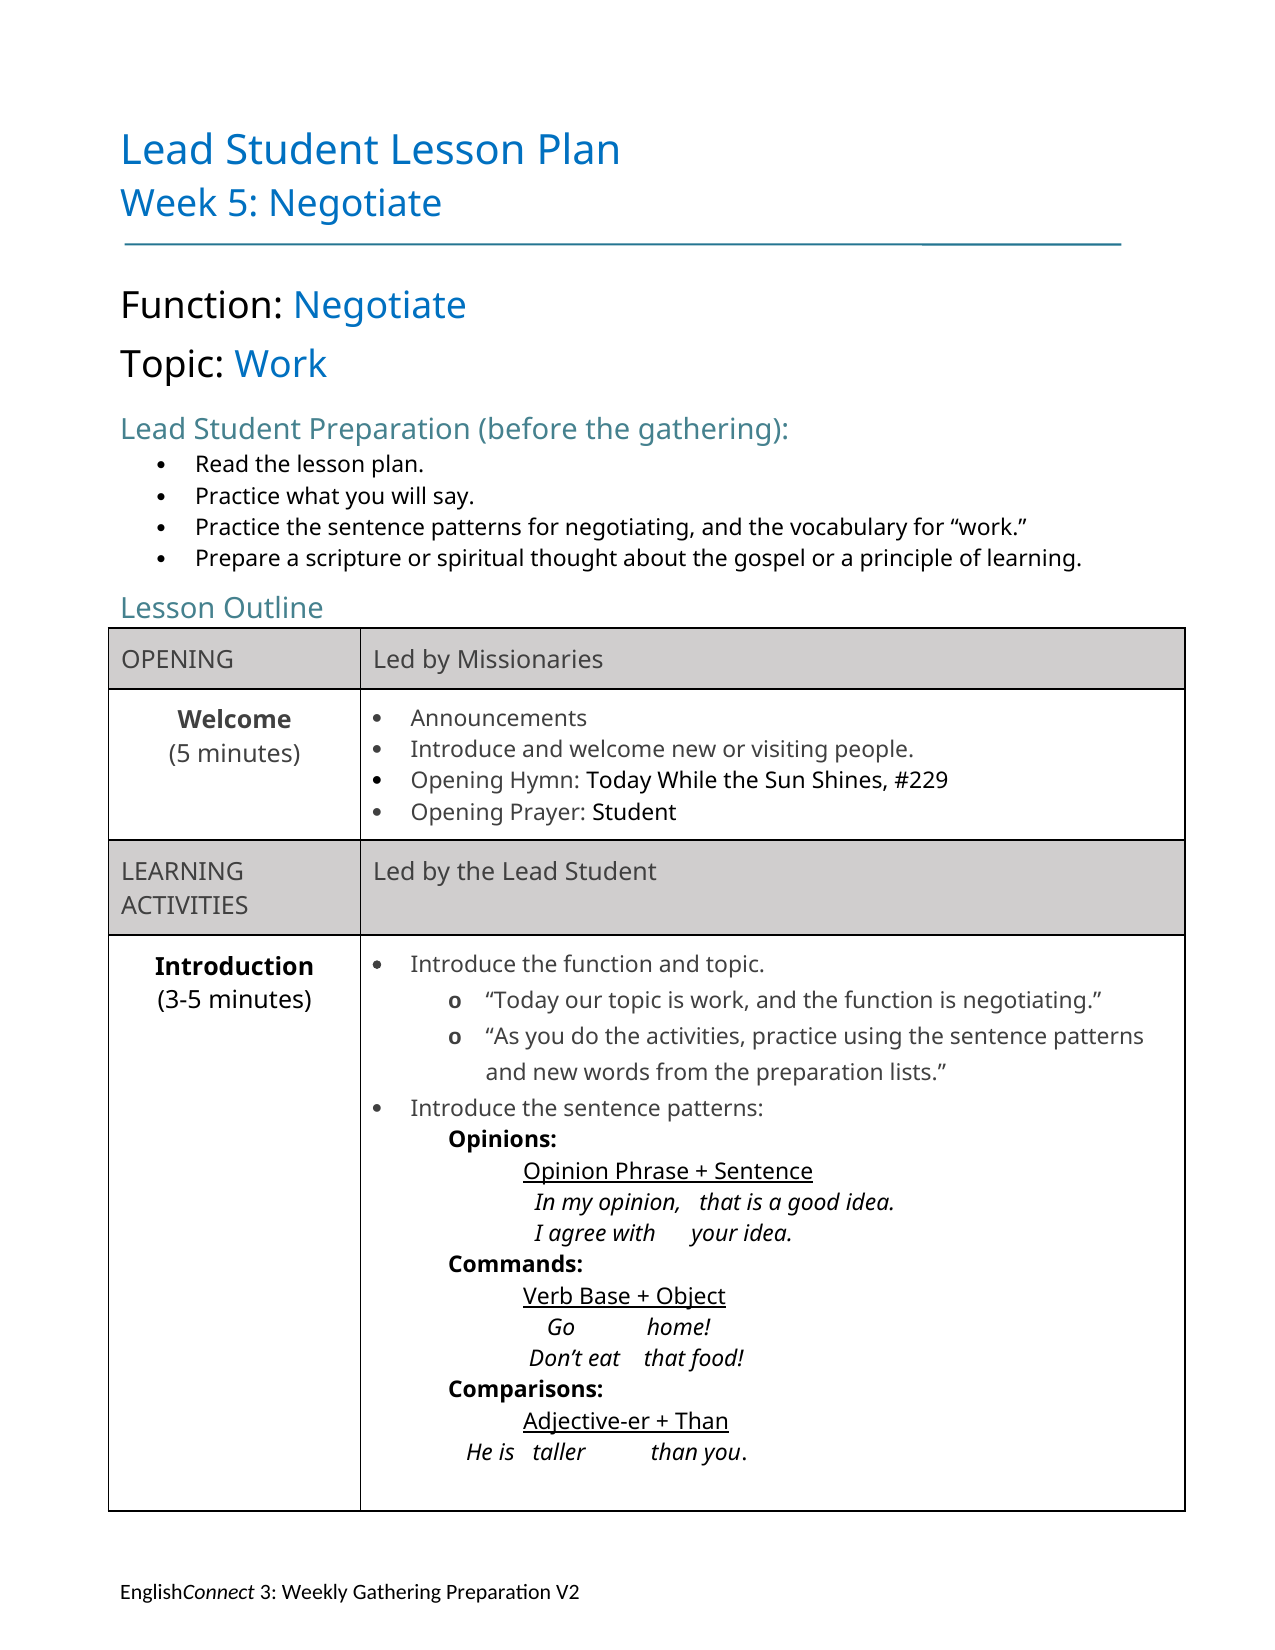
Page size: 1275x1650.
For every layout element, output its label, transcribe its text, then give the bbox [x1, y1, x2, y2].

list Practice what you will say. [157, 479, 1155, 511]
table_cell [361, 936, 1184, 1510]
subtitle Function: Negotiate [120, 279, 1155, 330]
list Practice the sentence patterns for negotiating, and the vocabulary for “work.” [157, 511, 1155, 542]
subtitle Lead Student Preparation (before the gathering): [120, 409, 1155, 448]
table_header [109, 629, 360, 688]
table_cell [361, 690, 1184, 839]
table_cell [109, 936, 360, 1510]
subtitle Week 5: Negotiate [120, 177, 1155, 228]
subtitle Topic: Work [120, 337, 1155, 388]
text Lead Student Lesson Plan [120, 120, 1155, 177]
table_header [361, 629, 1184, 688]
list Read the lesson plan. [157, 448, 1155, 479]
list Prepare a scripture or spiritual thought about the gospel or a principle of learning. [157, 542, 1155, 573]
subtitle Lesson Outline [120, 587, 1155, 627]
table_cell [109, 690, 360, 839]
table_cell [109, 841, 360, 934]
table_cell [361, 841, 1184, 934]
